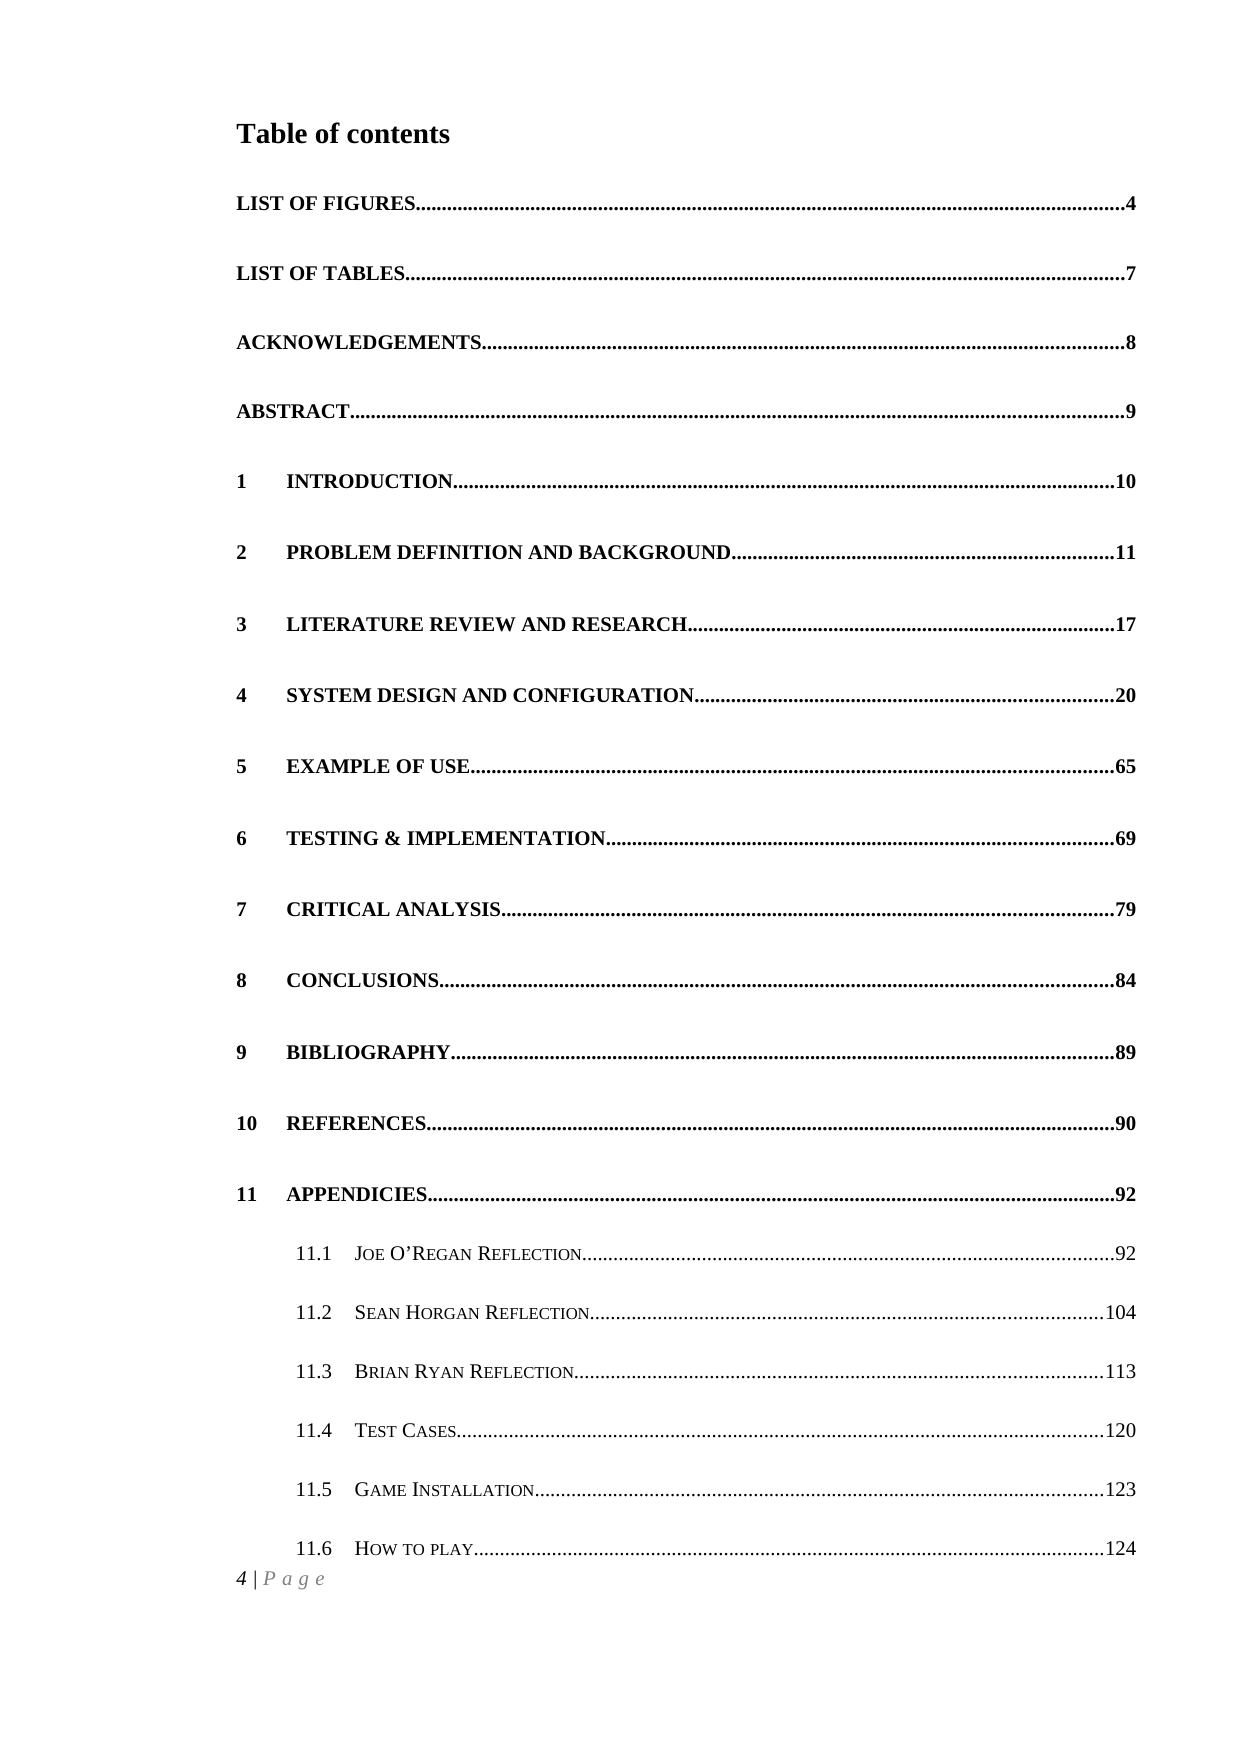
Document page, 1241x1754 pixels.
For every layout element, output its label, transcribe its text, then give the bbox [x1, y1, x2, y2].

text 1 Introduction 10 [236, 469, 1137, 493]
text 11.4 Test Cases 120 [295, 1418, 1137, 1442]
text 11 Appendicies 92 [236, 1182, 1137, 1206]
text 11.3 Brian Ryan Reflection 113 [295, 1359, 1137, 1383]
text 11.2 Sean Horgan Reflection 104 [295, 1300, 1137, 1324]
text 5 Example of use 65 [236, 754, 1137, 778]
text 4 System Design and Configuration 20 [236, 683, 1137, 707]
text 9 Bibliography 89 [236, 1039, 1137, 1064]
text List of Figures 4 [236, 191, 1137, 215]
text List of Tables 7 [236, 261, 1137, 285]
text 7 Critical analysis 79 [236, 897, 1137, 921]
text 2 Problem Definition and Background 11 [236, 540, 1137, 564]
text 11.1 Joe O’Regan Reflection 92 [295, 1241, 1137, 1265]
text 11.5 Game Installation 123 [295, 1477, 1137, 1501]
text Abstract 9 [236, 399, 1137, 423]
text 6 Testing & Implementation 69 [236, 826, 1137, 849]
text 3 Literature Review and Research 17 [236, 611, 1137, 636]
text 8 Conclusions 84 [236, 968, 1137, 992]
text Table of contents [236, 116, 1137, 149]
text Acknowledgements 8 [236, 330, 1137, 354]
text 10 References 90 [236, 1111, 1137, 1135]
text 11.6 How to play 124 [295, 1535, 1137, 1559]
